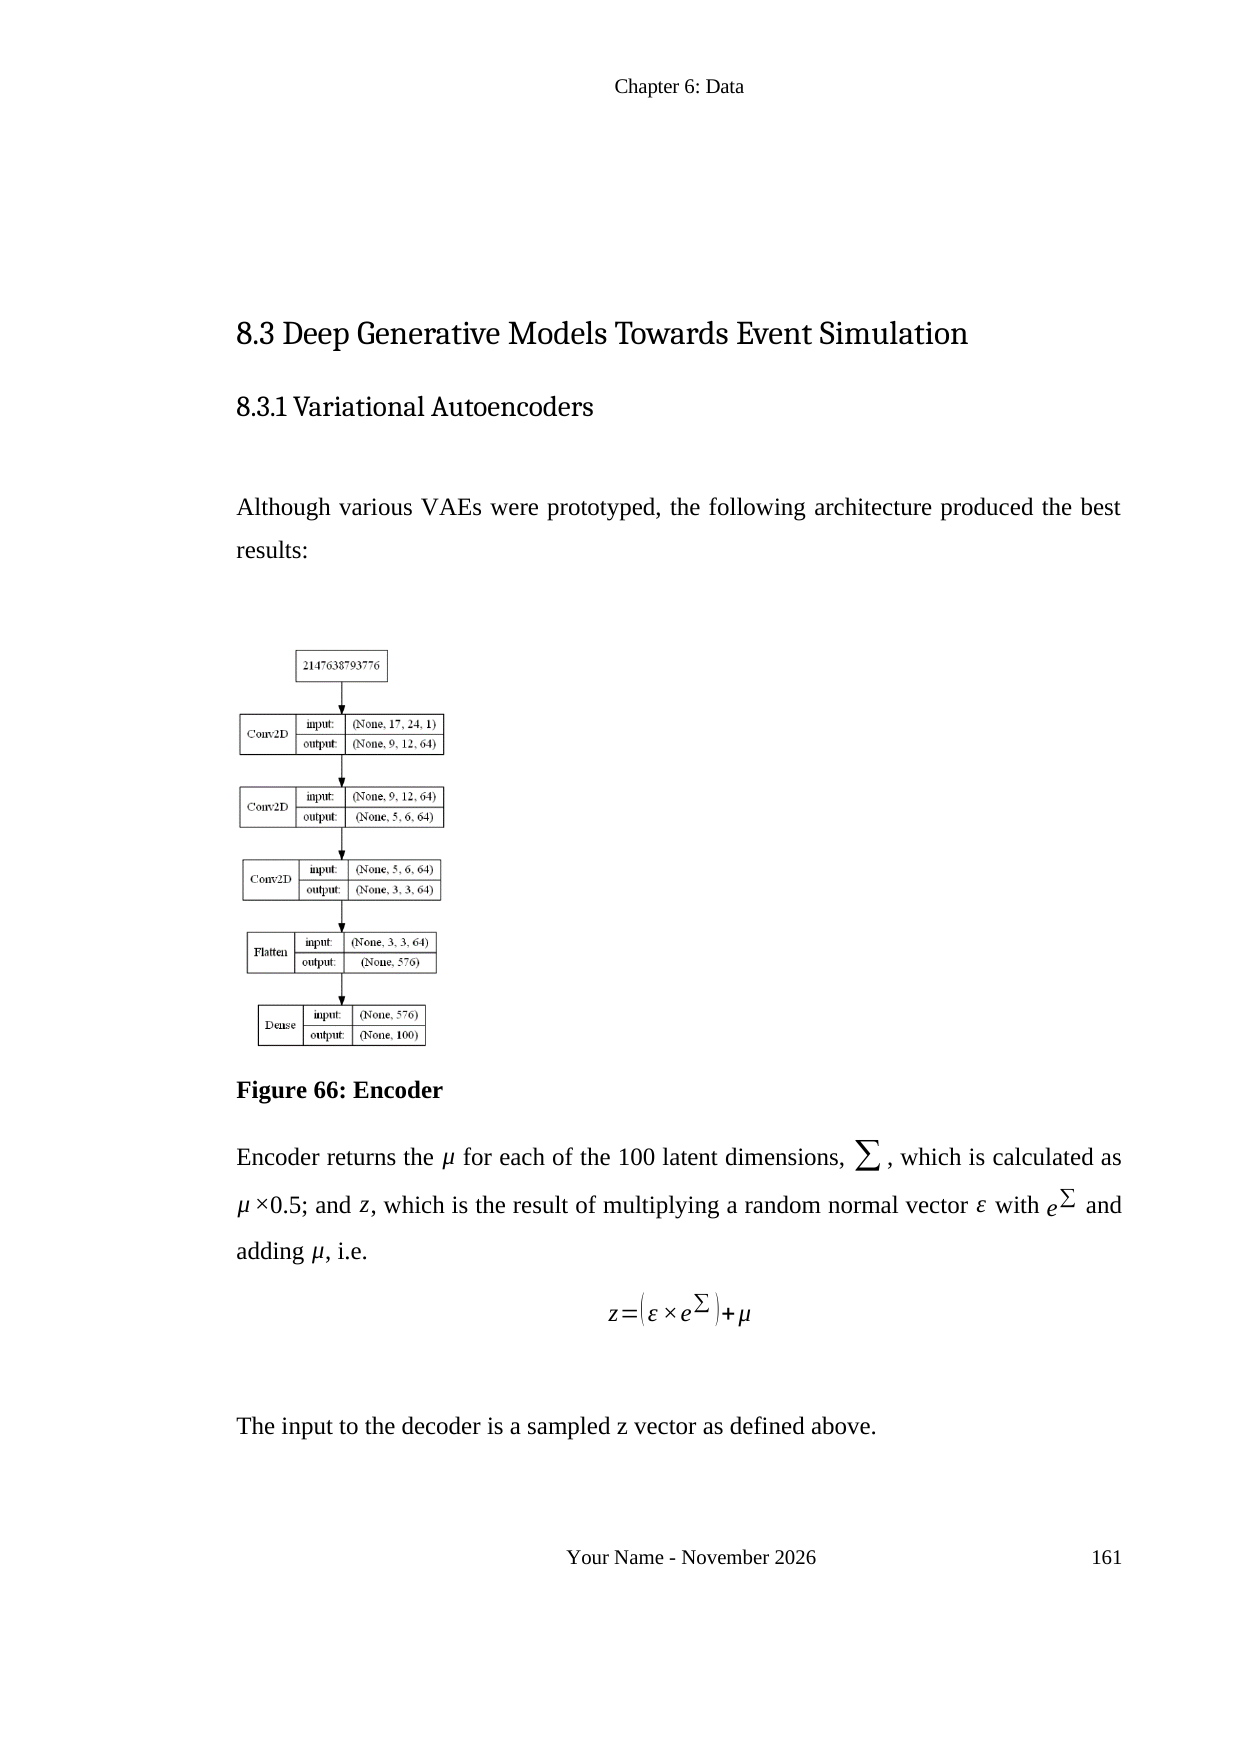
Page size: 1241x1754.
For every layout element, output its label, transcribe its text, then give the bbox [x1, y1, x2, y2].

subtitle Variational Autoencoders [236, 391, 1122, 424]
text Although various VAEs were prototyped, the following architecture produced the best results: [236, 492, 1122, 564]
subtitle Deep Generative Models Towards Event Simulation [236, 315, 1122, 353]
text The input to the decoder is a sampled z vector as defined above. [236, 1411, 1122, 1440]
picture [236, 646, 447, 1049]
text Encoder returns the for each of the 100 latent dimensions, , which is calculated as 0.5; and , which is the result of multiplying a random normal vector with and adding , i.e. [236, 1139, 1122, 1264]
